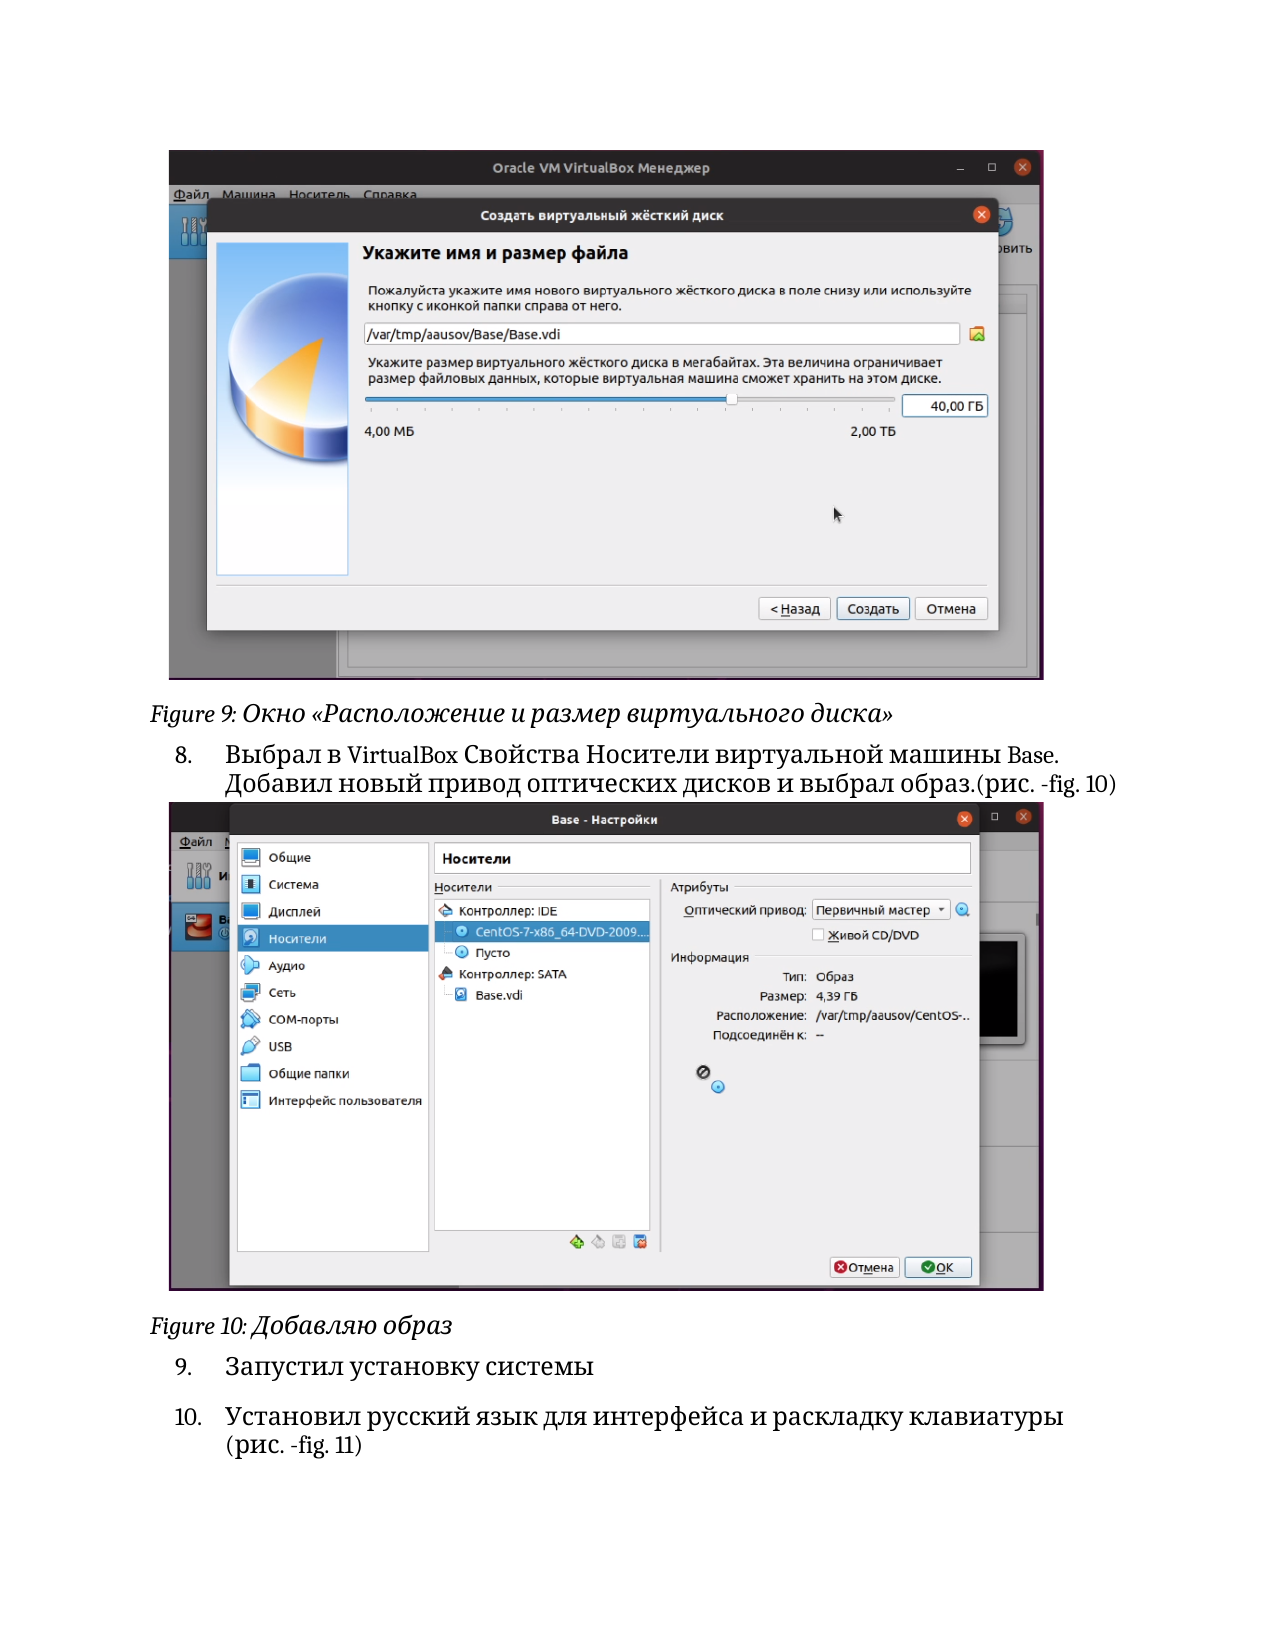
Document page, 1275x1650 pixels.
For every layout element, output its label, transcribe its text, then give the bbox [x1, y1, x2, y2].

picture [168, 802, 1044, 1291]
list Установил русский язык для интерфейса и раскладку клавиатуры (рис. -fig. 11) [175, 1402, 1125, 1460]
list Выбрал в VirtualBox Свойства Носители виртуальной машины Base. Добавил новый привод оптических дисков и выбрал образ.(рис. -fig. 10) [175, 741, 1125, 799]
text Figure 9: Окно «Расположение и размер виртуального диска» [150, 700, 1125, 729]
list Запустил установку системы [175, 1353, 1125, 1382]
text Figure 10: Добавляю образ [150, 1312, 1125, 1340]
picture [168, 150, 1044, 680]
